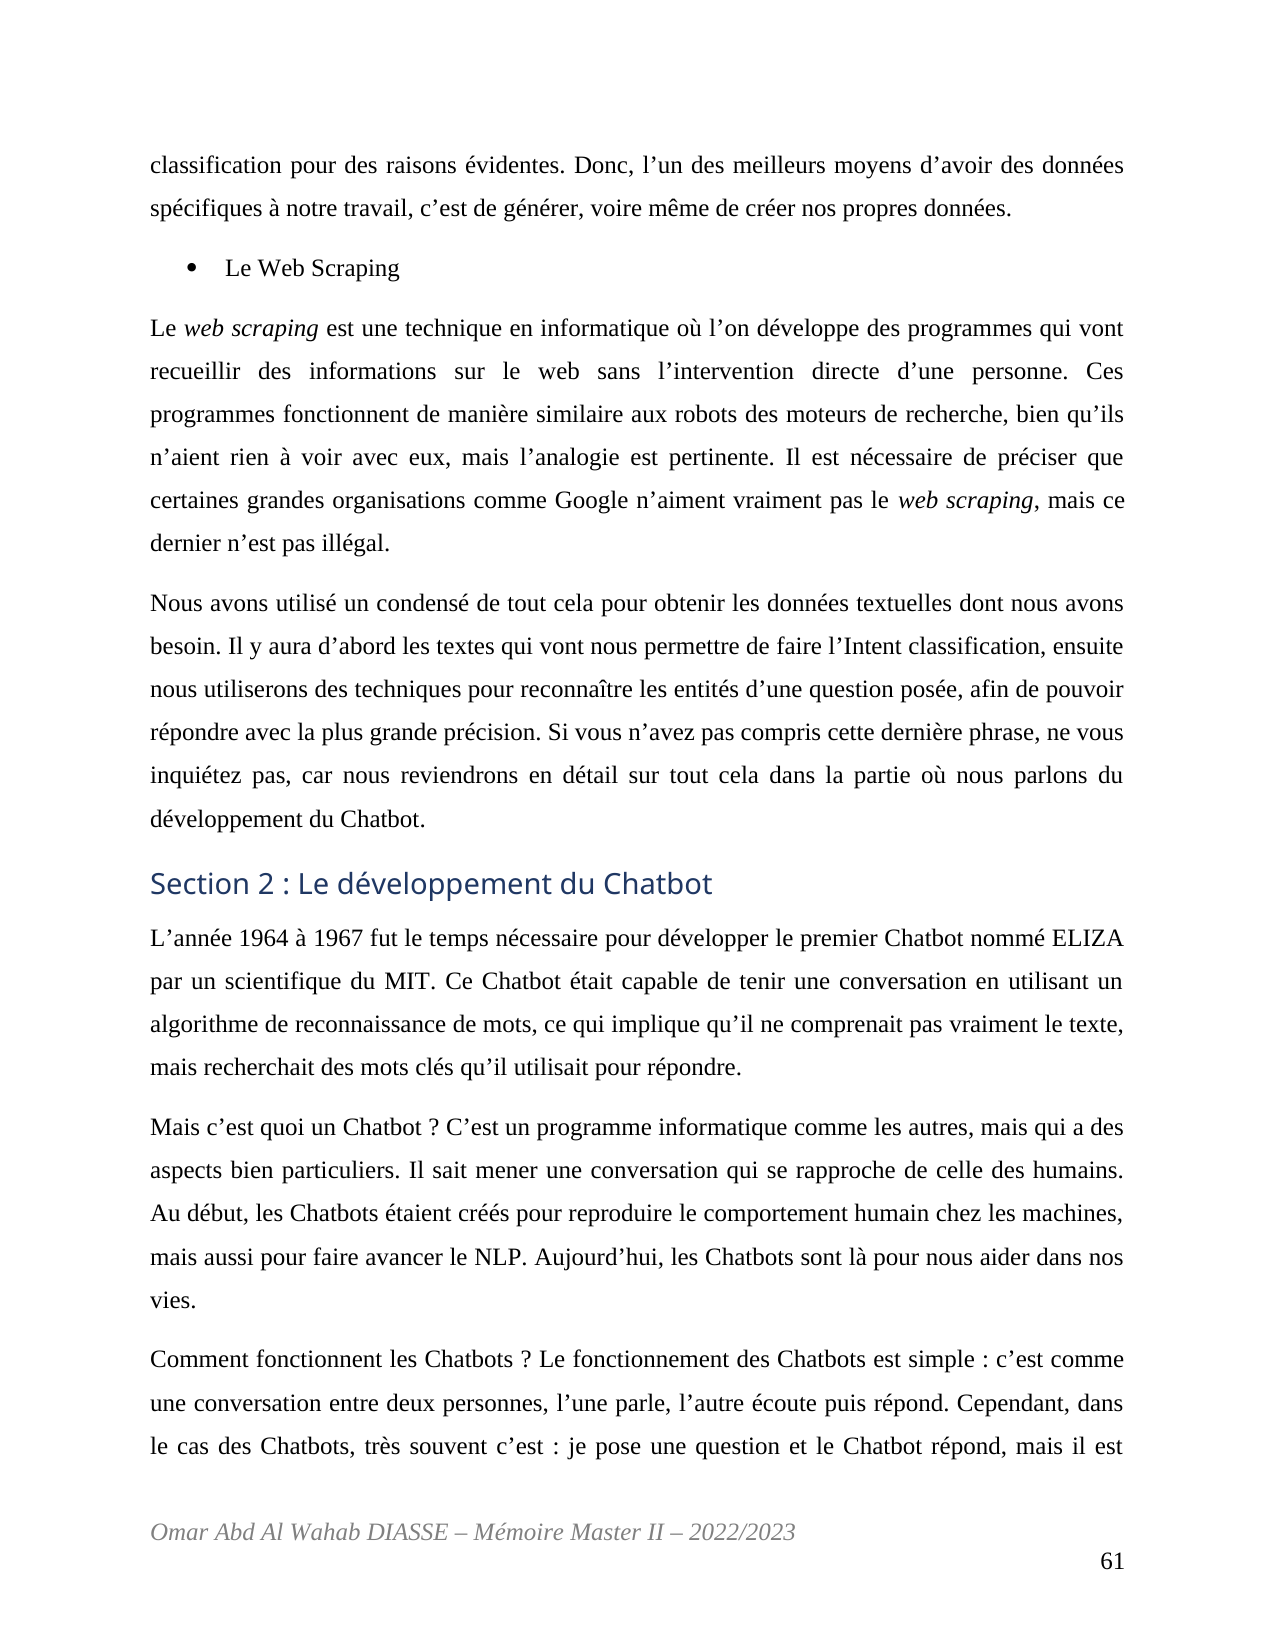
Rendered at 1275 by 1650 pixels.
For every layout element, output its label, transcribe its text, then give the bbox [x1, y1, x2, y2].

text Mais c’est quoi un Chatbot ? C’est un programme informatique comme les autres, mais qui a des aspects bien particuliers. Il sait mener une conversation qui se rapproche de celle des humains. Au début, les Chatbots étaient créés pour reproduire le comportement humain chez les machines, mais aussi pour faire avancer le NLP. Aujourd’hui, les Chatbots sont là pour nous aider dans nos vies. [150, 1112, 1125, 1313]
subtitle Section 2 : Le développement du Chatbot [150, 863, 1125, 903]
list Le Web Scraping [187, 253, 1125, 282]
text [150, 150, 1125, 222]
text Nous avons utilisé un condensé de tout cela pour obtenir les données textuelles dont nous avons besoin. Il y aura d’abord les textes qui vont nous permettre de faire l’Intent classification, ensuite nous utiliserons des techniques pour reconnaître les entités d’une question posée, afin de pouvoir répondre avec la plus grande précision. Si vous n’avez pas compris cette dernière phrase, ne vous inquiétez pas, car nous reviendrons en détail sur tout cela dans la partie où nous parlons du développement du Chatbot. [150, 588, 1125, 832]
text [150, 1344, 1125, 1459]
text L’année 1964 à 1967 fut le temps nécessaire pour développer le premier Chatbot nommé ELIZA par un scientifique du MIT. Ce Chatbot était capable de tenir une conversation en utilisant un algorithme de reconnaissance de mots, ce qui implique qu’il ne comprenait pas vraiment le texte, mais recherchait des mots clés qu’il utilisait pour répondre. [150, 923, 1125, 1081]
text Le web scraping est une technique en informatique où l’on développe des programmes qui vont recueillir des informations sur le web sans l’intervention directe d’une personne. Ces programmes fonctionnent de manière similaire aux robots des moteurs de recherche, bien qu’ils n’aient rien à voir avec eux, mais l’analogie est pertinente. Il est nécessaire de préciser que certaines grandes organisations comme Google n’aiment vraiment pas le web scraping, mais ce dernier n’est pas illégal. [150, 313, 1125, 557]
